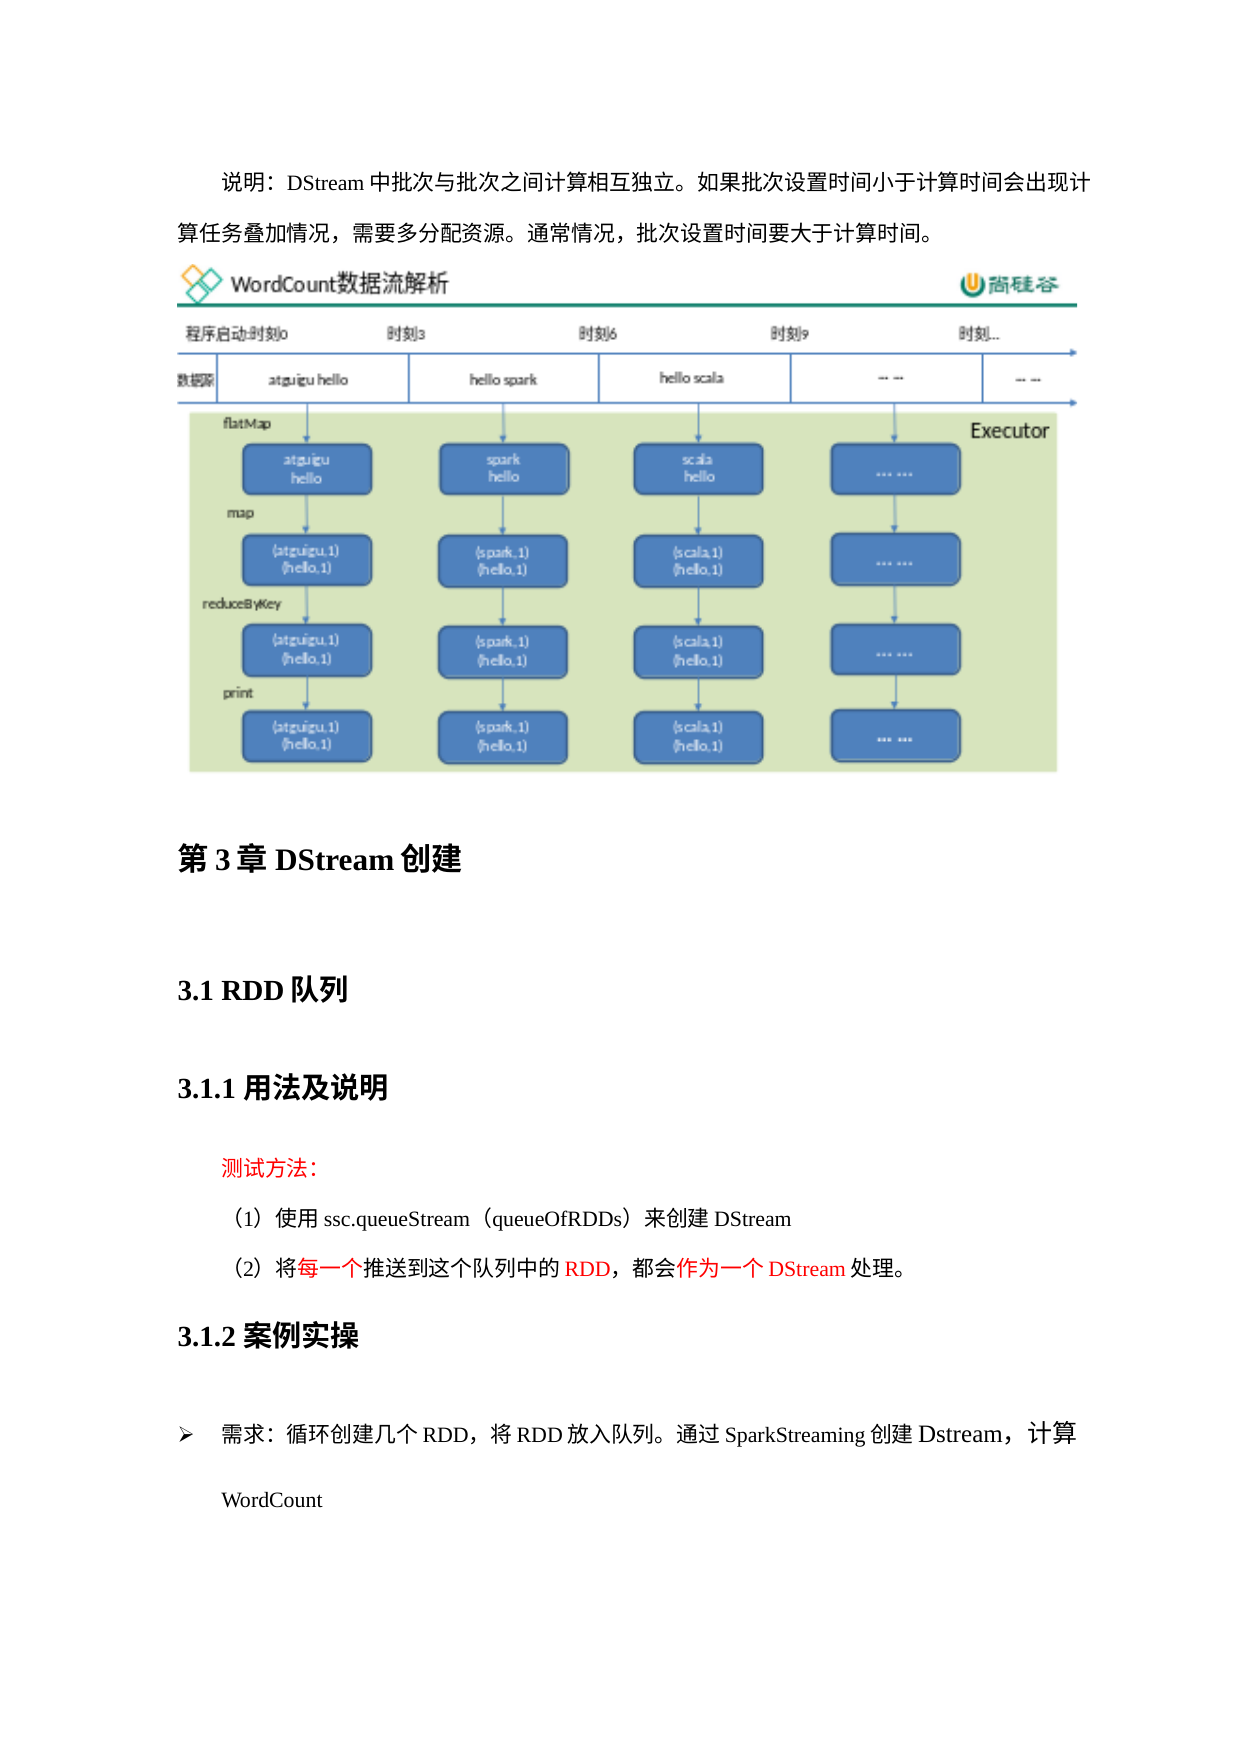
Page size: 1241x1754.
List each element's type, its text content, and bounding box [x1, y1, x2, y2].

subtitle 第3章 DStream创建 [177, 822, 1092, 890]
text 说明：DStream中批次与批次之间计算相互独立。如果批次设置时间小于计算时间会出现计算任务叠加情况，需要多分配资源。通常情况，批次设置时间要大于计算时间。 [177, 164, 1092, 249]
text （2）将每一个推送到这个队列中的RDD，都会作为一个DStream处理。 [177, 1250, 1092, 1284]
text 测试方法： [177, 1150, 1092, 1184]
subtitle 3.1.1 用法及说明 [177, 1052, 1092, 1120]
subtitle 3.1.2 案例实操 [177, 1299, 1092, 1367]
text （1）使用ssc.queueStream（queueOfRDDs）来创建DStream [177, 1200, 1092, 1234]
list 需求：循环创建几个RDD，将RDD放入队列。通过SparkStreaming创建Dstream，计算WordCount [177, 1398, 1092, 1517]
subtitle 3.1 RDD队列 [177, 953, 1092, 1021]
